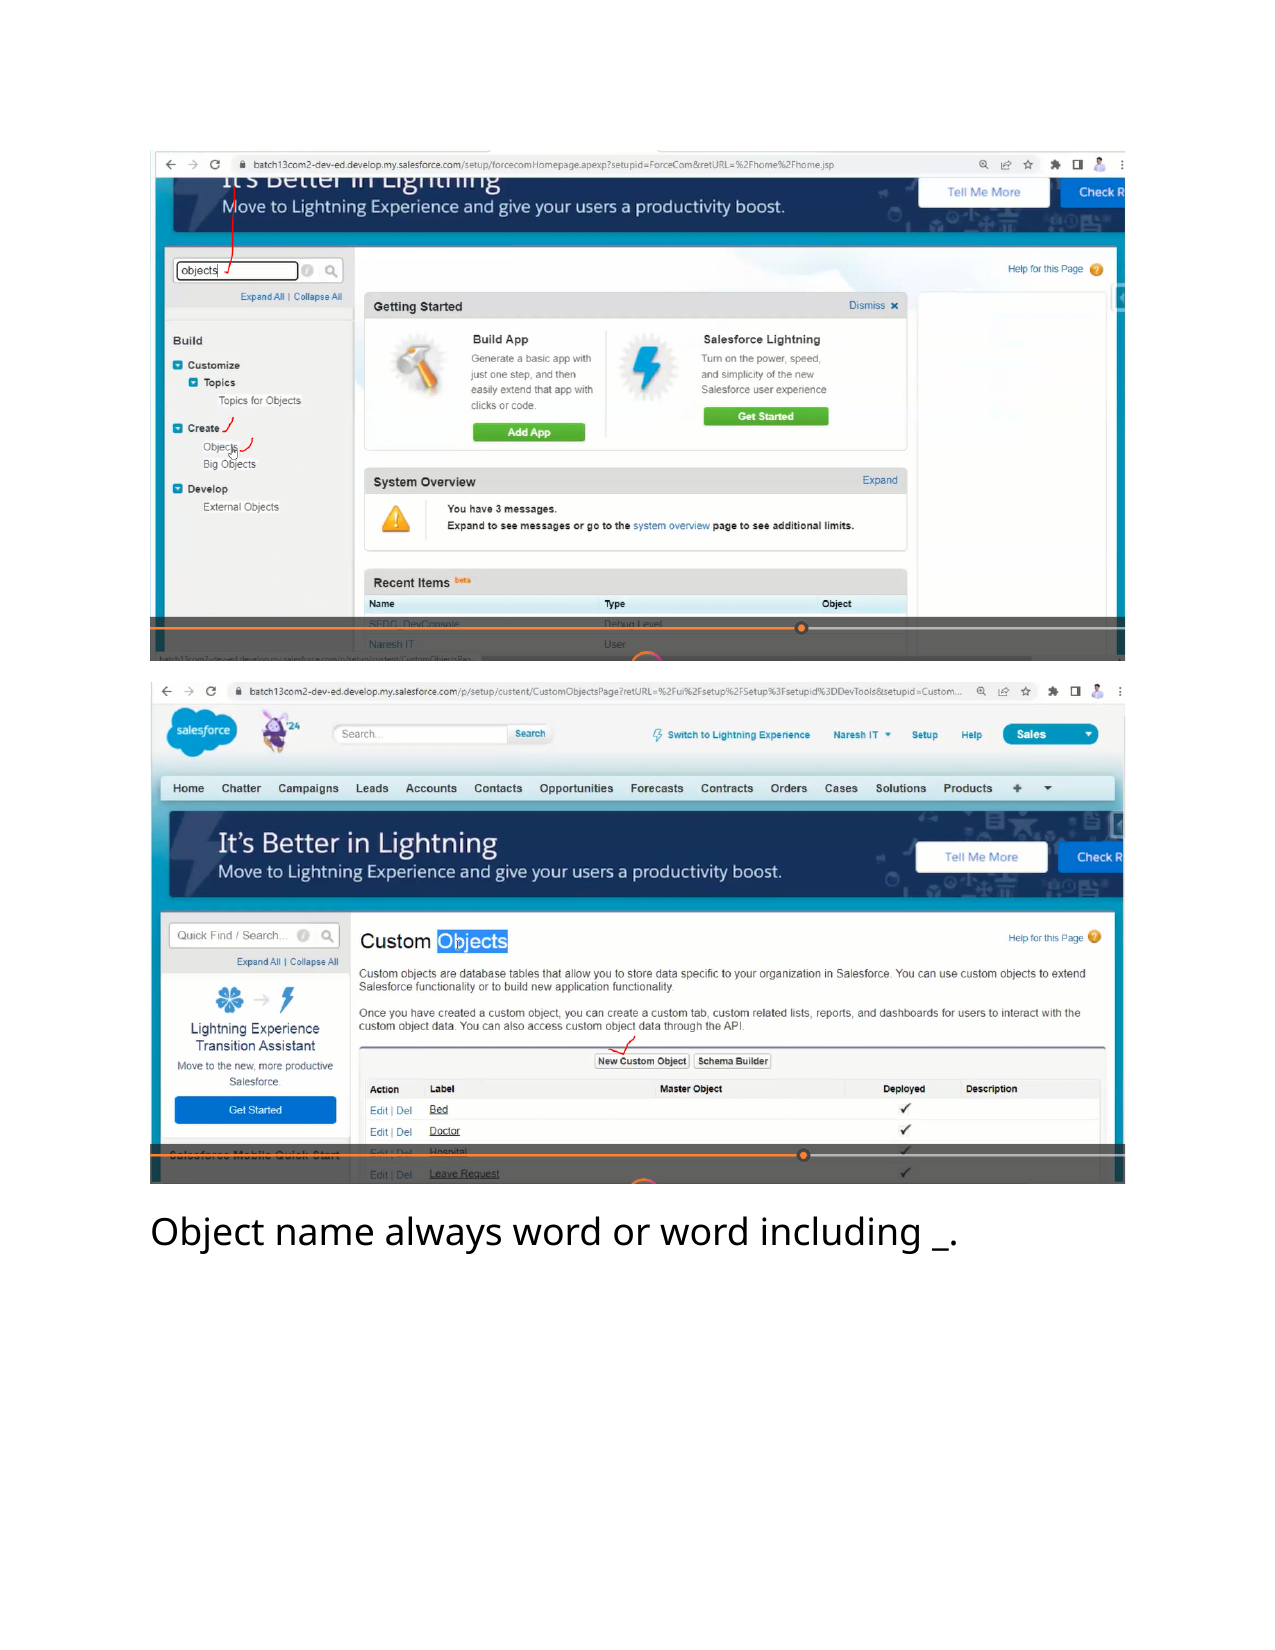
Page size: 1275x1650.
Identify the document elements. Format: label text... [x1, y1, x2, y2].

text Object name always word or word including _. [150, 1206, 1125, 1257]
picture [150, 150, 1125, 661]
picture [150, 682, 1125, 1184]
